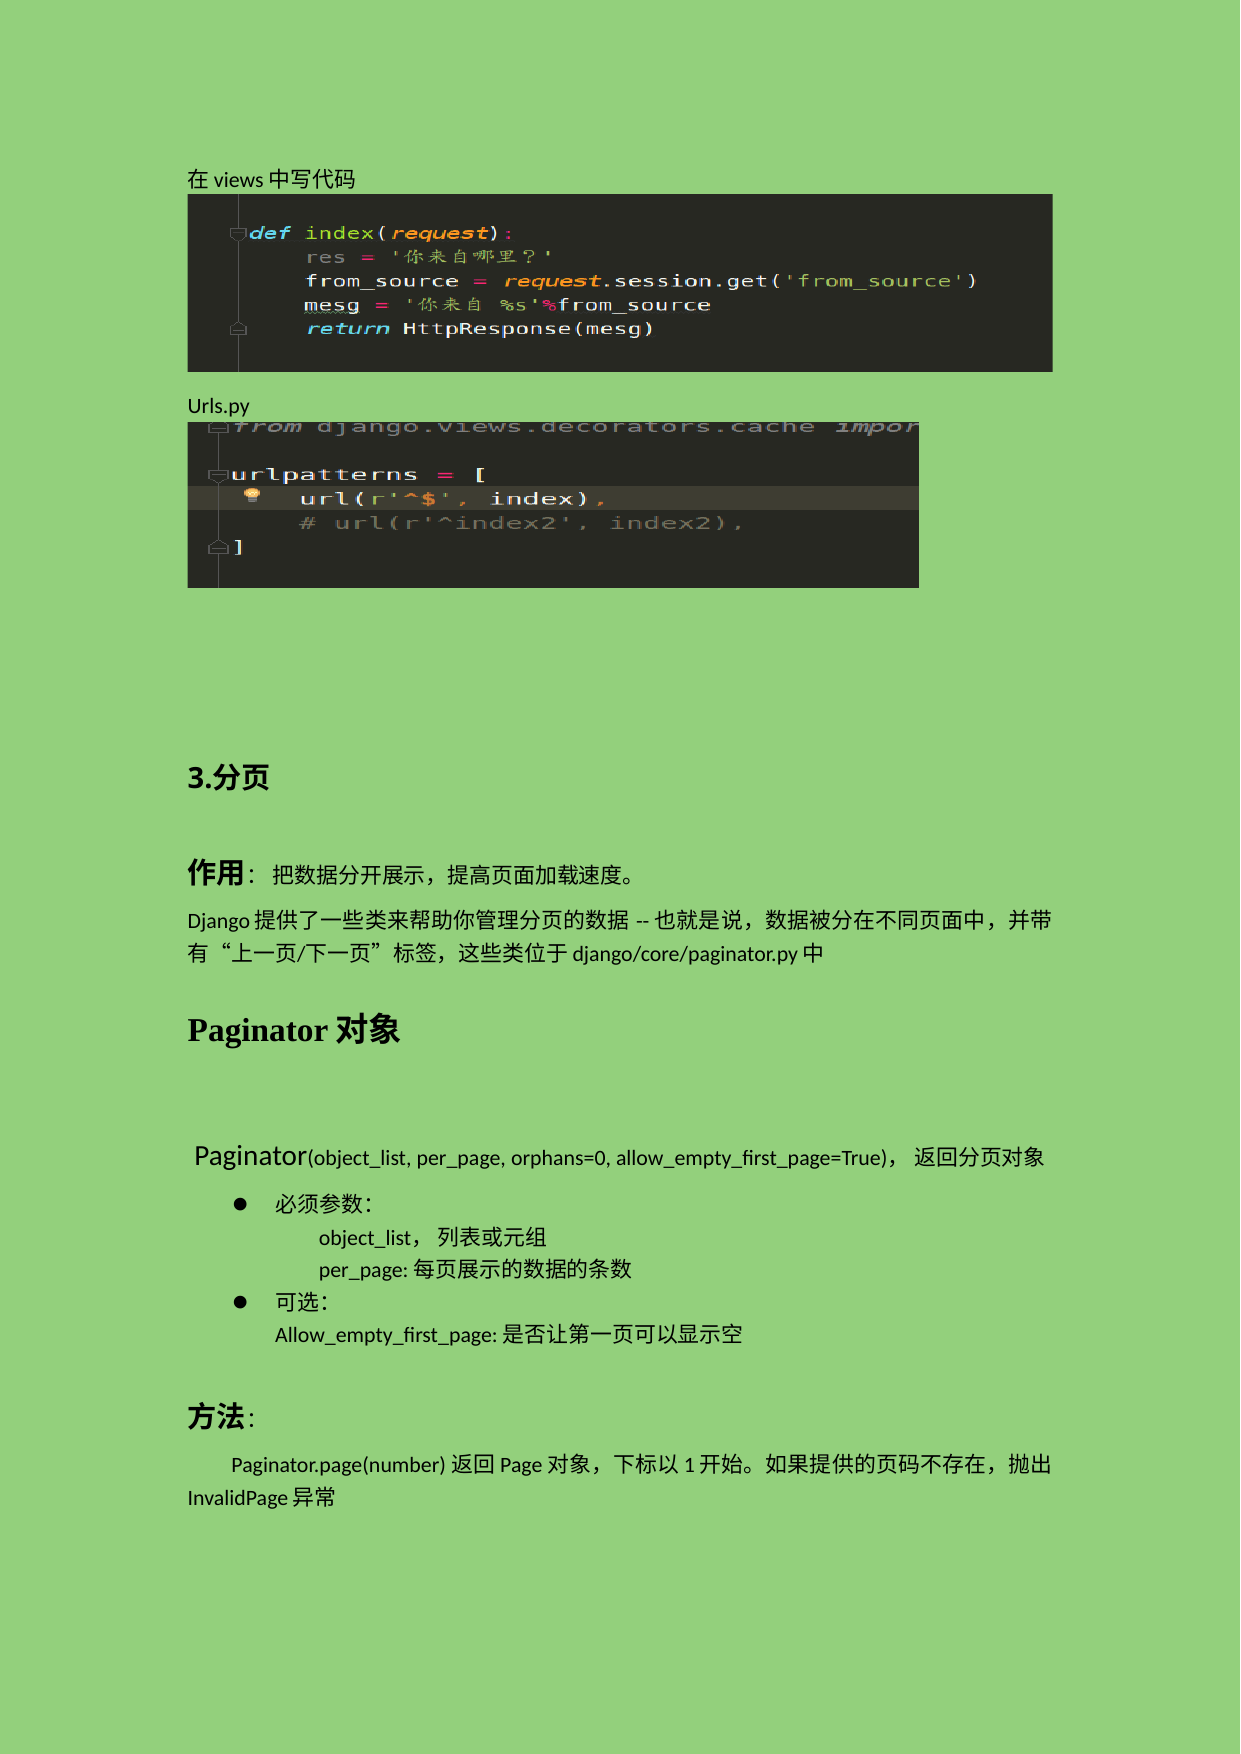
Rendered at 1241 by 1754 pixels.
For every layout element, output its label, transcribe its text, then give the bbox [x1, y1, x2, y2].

list 可选： [232, 1284, 1053, 1317]
text per_page: 每页展示的数据的条数 [187, 1252, 1053, 1284]
text Paginator.page(number) 返回Page对象，下标以1开始。如果提供的页码不存在，抛出InvalidPage异常 [187, 1447, 1053, 1512]
text Allow_empty_first_page: 是否让第一页可以显示空 [187, 1317, 1053, 1349]
text Urls.py [187, 389, 1053, 422]
text 在views 中写代码 [187, 162, 1053, 194]
list 必须参数： [232, 1187, 1053, 1219]
text Django提供了一些类来帮助你管理分页的数据 -- 也就是说，数据被分在不同页面中，并带有“上一页/下一页”标签，这些类位于django/core/paginator.py中 [187, 903, 1053, 968]
picture [187, 422, 919, 588]
subtitle 3.分页 [187, 744, 1053, 809]
text object_list， 列表或元组 [187, 1219, 1053, 1252]
text 作用： 把数据分开展示，提高页面加载速度。 [187, 838, 1053, 903]
text Paginator(object_list, per_page, orphans=0, allow_empty_first_page=True)， 返回分页对象 [187, 1122, 1053, 1187]
text 方法： [187, 1382, 1053, 1447]
subtitle Paginator对象 [187, 995, 1053, 1060]
picture [187, 194, 1053, 372]
